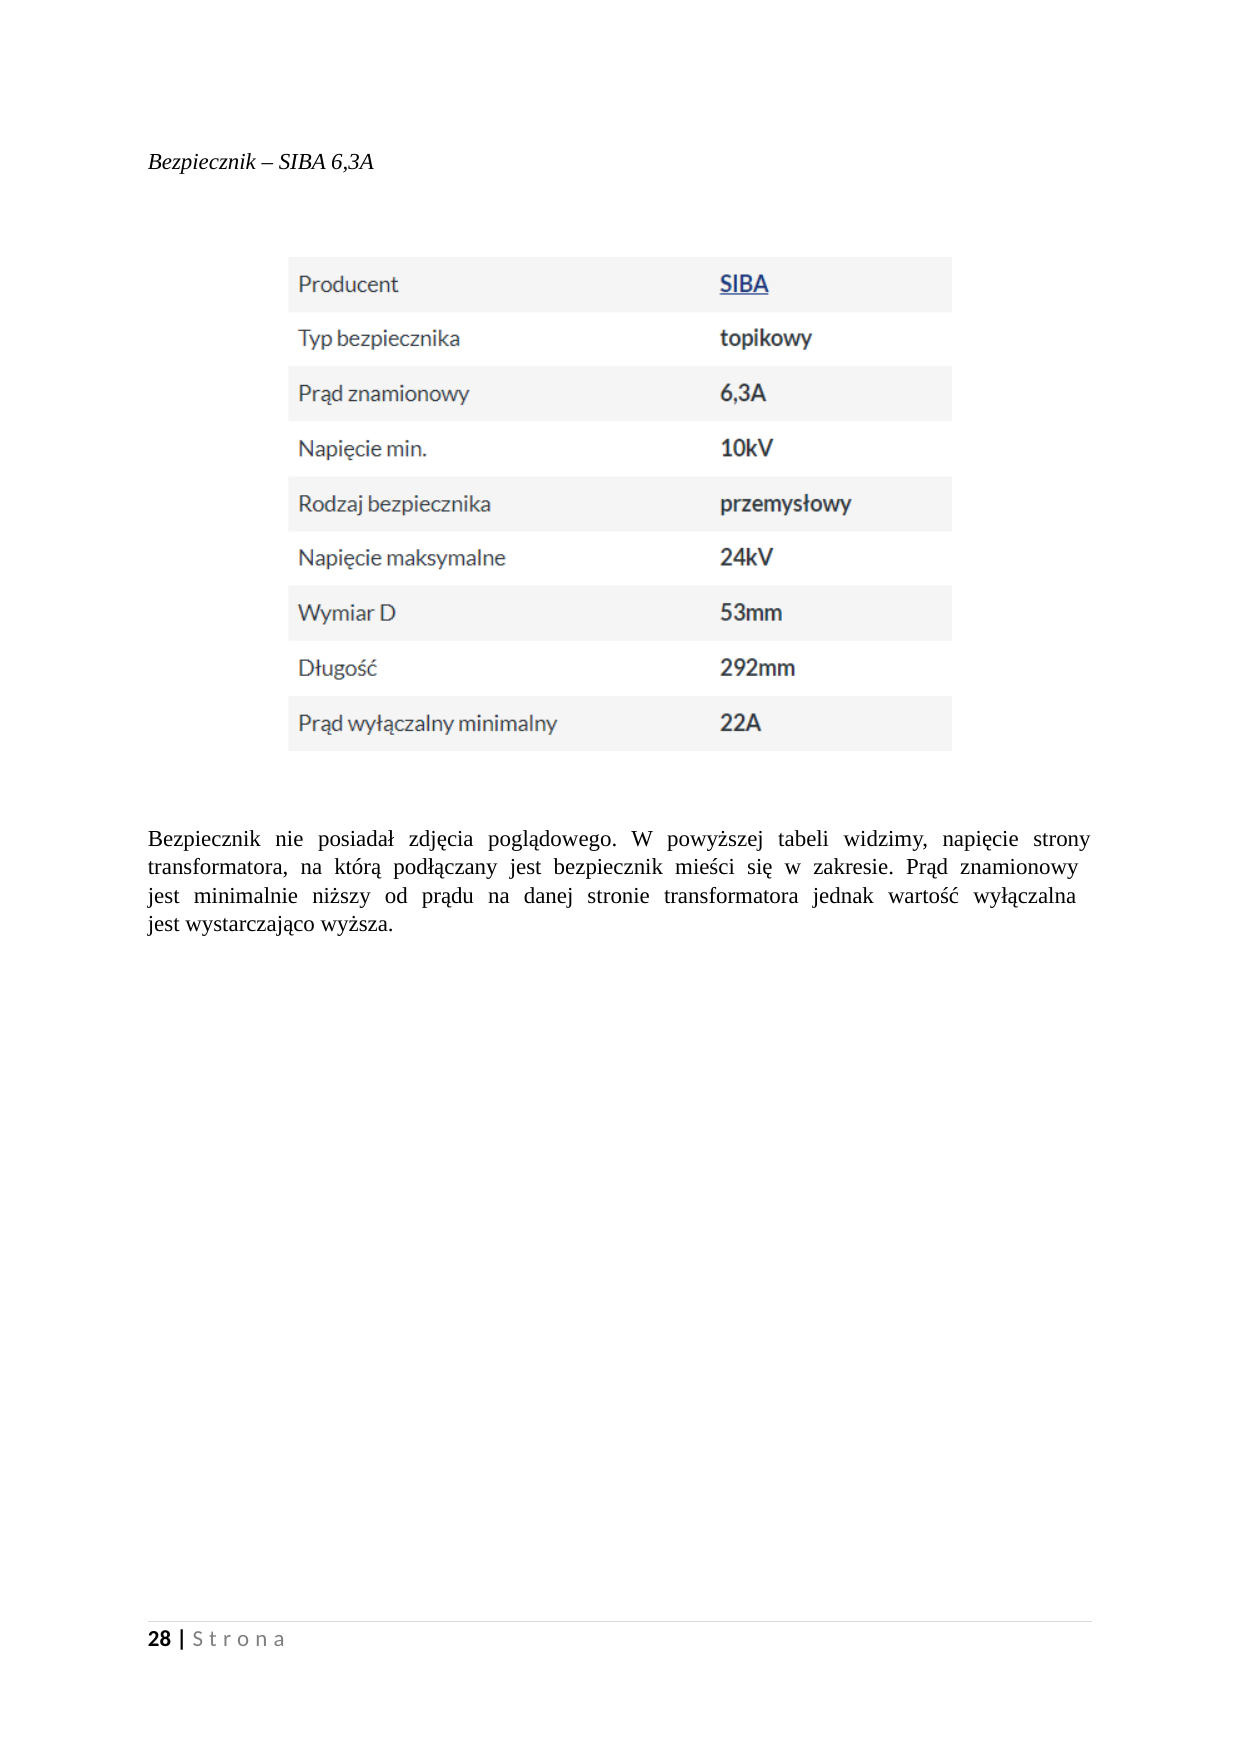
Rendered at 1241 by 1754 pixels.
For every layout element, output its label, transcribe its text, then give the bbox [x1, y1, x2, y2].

picture [288, 237, 952, 760]
text Bezpiecznik nie posiadał zdjęcia poglądowego. W powyższej tabeli widzimy, napięcie strony transformatora, na którą podłączany jest bezpiecznik mieści się w zakresie. Prąd znamionowy jest minimalnie niższy od prądu na danej stronie transformatora jednak wartość wyłączalna jest wystarczająco wyższa. [148, 825, 1092, 937]
text Bezpiecznik – SIBA 6,3A [148, 148, 1092, 174]
